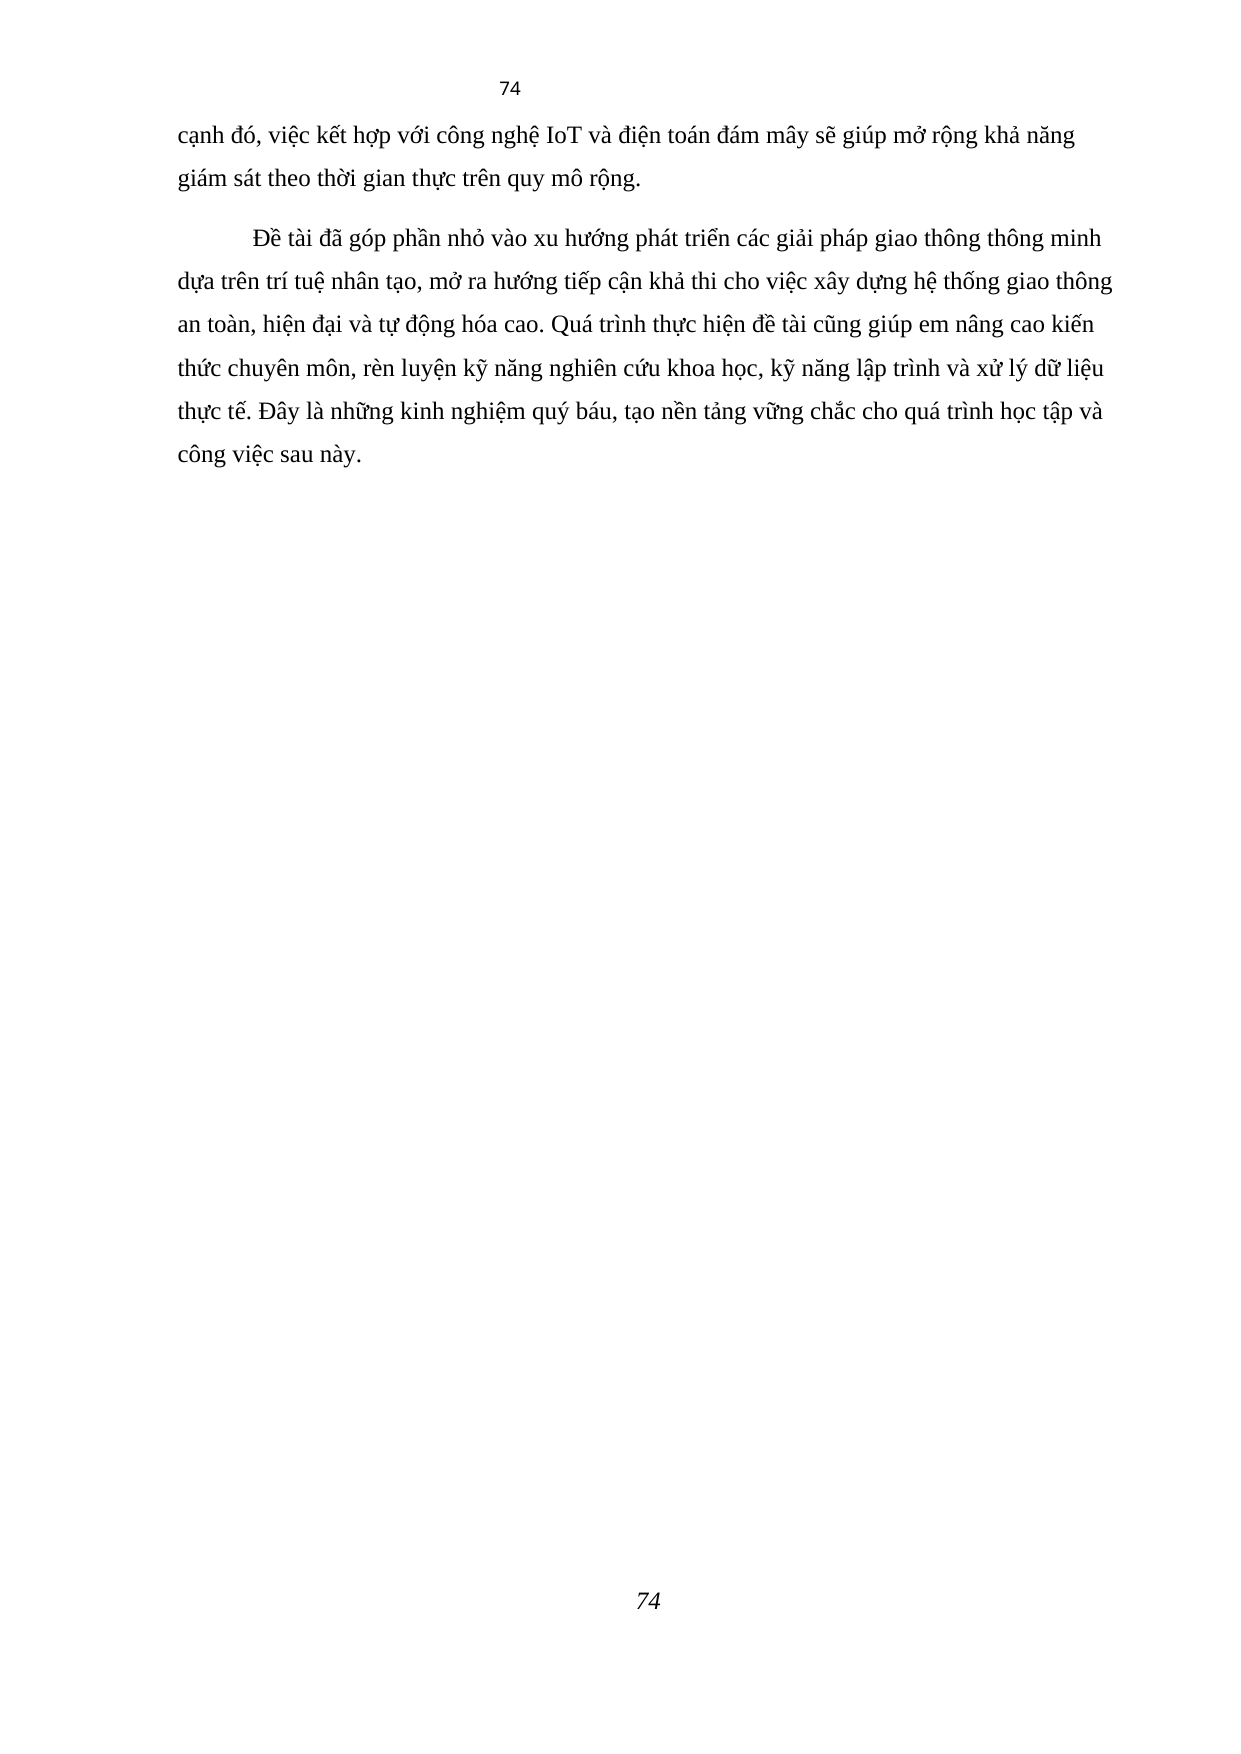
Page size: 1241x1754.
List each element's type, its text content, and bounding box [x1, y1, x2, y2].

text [177, 120, 1121, 192]
text Đề tài đã góp phần nhỏ vào xu hướng phát triển các giải pháp giao thông thông minh dựa trên trí tuệ nhân tạo, mở ra hướng tiếp cận khả thi cho việc xây dựng hệ thống giao thông an toàn, hiện đại và tự động hóa cao. Quá trình thực hiện đề tài cũng giúp em nâng cao kiến thức chuyên môn, rèn luyện kỹ năng nghiên cứu khoa học, kỹ năng lập trình và xử lý dữ liệu thực tế. Đây là những kinh nghiệm quý báu, tạo nền tảng vững chắc cho quá trình học tập và công việc sau này. [177, 223, 1121, 468]
